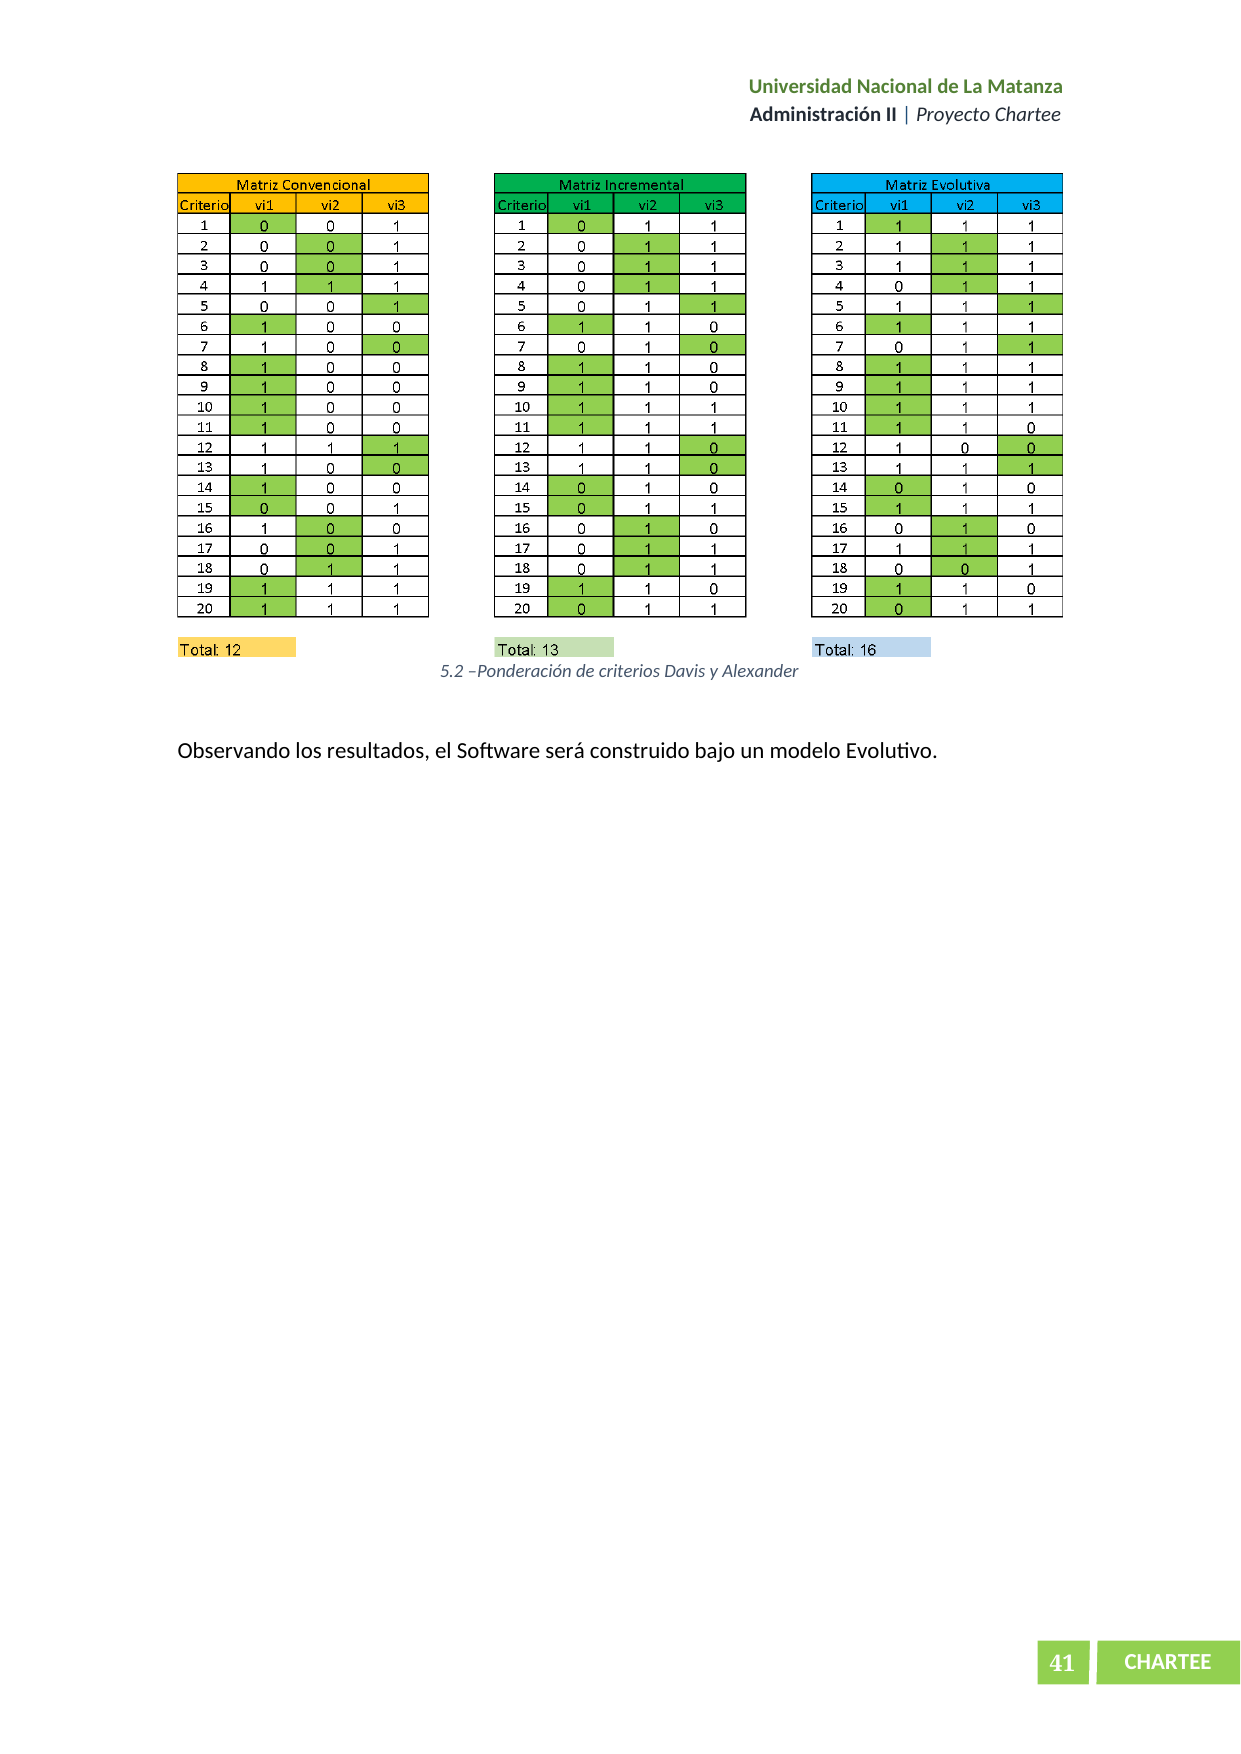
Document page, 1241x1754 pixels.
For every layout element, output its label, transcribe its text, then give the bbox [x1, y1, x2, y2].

picture [177, 173, 1063, 657]
text Observando los resultados, el Software será construido bajo un modelo Evolutivo. [177, 736, 1063, 764]
text 5.2 –Ponderación de criterios Davis y Alexander [177, 659, 1063, 682]
